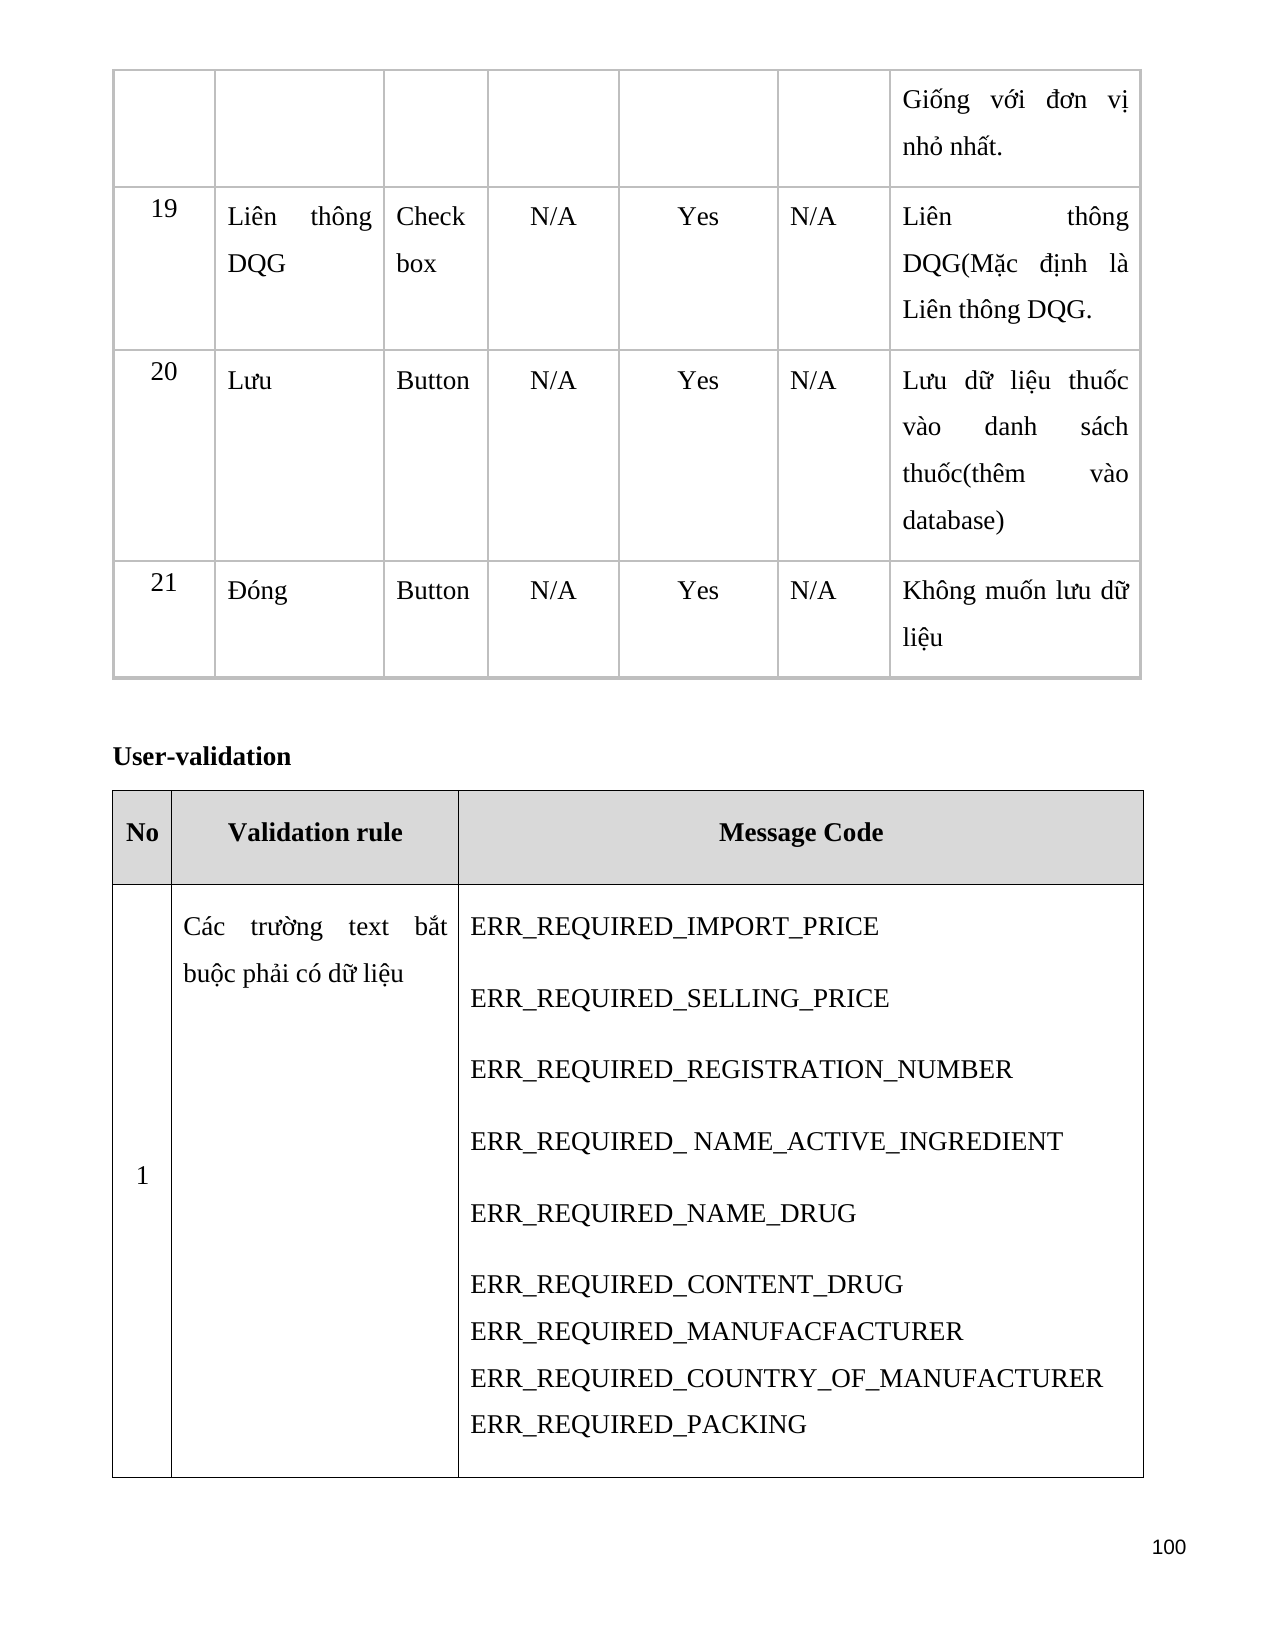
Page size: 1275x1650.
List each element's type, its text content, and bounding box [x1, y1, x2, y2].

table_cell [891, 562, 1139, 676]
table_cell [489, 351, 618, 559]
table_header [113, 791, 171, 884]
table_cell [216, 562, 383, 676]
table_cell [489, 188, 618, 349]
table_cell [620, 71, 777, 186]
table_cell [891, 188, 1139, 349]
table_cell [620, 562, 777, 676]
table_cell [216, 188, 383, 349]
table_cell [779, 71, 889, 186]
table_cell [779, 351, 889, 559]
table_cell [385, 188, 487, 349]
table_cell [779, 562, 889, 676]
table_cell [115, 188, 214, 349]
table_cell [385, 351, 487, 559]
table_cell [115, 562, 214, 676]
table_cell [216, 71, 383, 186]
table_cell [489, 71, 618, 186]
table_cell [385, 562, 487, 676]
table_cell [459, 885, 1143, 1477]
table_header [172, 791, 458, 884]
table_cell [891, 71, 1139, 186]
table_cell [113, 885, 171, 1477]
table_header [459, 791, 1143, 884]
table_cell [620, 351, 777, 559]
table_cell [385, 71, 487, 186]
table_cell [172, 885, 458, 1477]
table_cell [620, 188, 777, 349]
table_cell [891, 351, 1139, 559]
text User-validation [112, 740, 1186, 772]
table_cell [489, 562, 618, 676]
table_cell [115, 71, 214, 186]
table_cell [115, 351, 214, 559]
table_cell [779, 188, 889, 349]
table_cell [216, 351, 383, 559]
